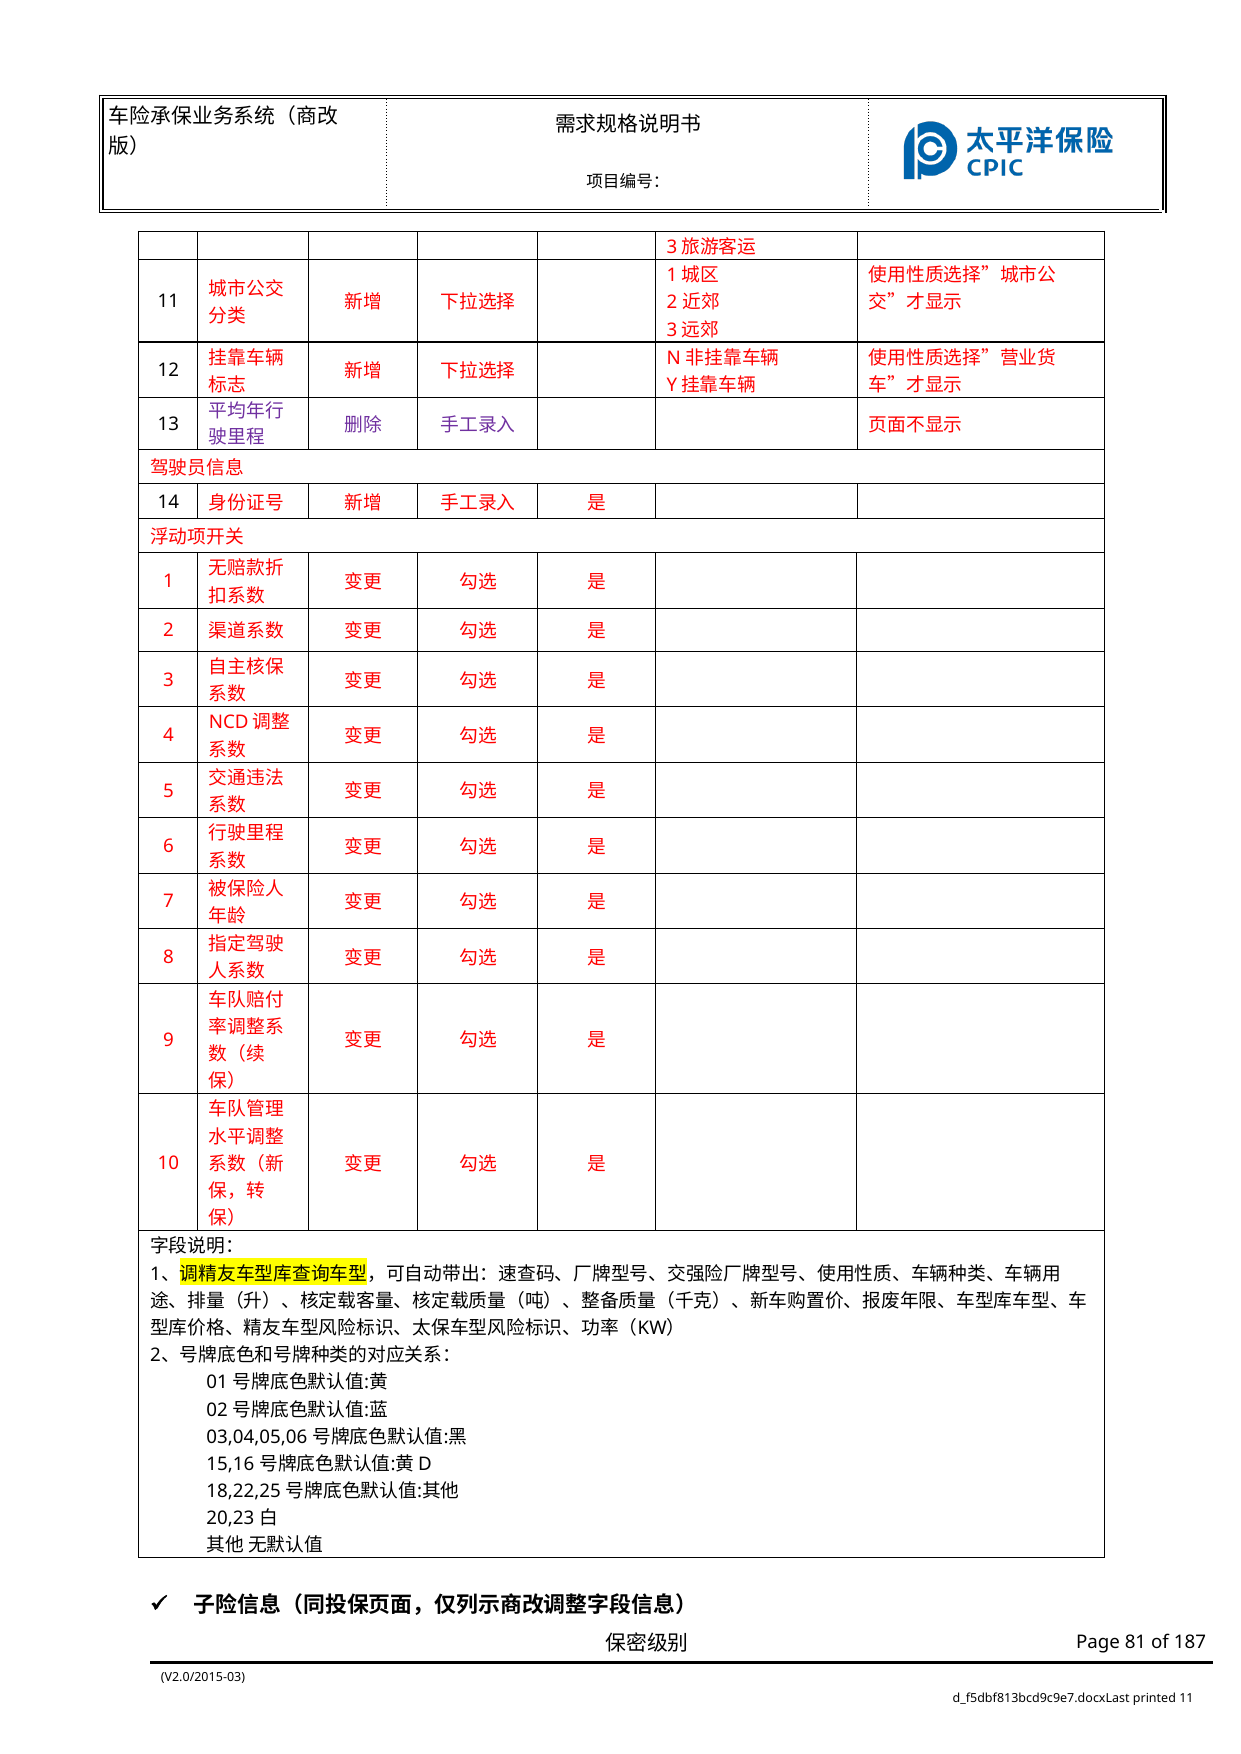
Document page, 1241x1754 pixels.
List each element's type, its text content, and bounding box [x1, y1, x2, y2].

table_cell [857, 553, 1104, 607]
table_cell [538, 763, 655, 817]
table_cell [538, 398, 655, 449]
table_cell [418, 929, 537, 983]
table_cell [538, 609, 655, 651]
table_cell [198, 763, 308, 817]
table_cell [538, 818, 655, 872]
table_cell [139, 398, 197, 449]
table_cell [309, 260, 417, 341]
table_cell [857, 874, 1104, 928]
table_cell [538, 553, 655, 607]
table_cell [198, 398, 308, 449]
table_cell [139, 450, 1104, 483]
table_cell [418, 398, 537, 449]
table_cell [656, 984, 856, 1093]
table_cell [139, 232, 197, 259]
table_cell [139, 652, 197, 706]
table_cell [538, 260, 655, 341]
picture [900, 117, 1117, 183]
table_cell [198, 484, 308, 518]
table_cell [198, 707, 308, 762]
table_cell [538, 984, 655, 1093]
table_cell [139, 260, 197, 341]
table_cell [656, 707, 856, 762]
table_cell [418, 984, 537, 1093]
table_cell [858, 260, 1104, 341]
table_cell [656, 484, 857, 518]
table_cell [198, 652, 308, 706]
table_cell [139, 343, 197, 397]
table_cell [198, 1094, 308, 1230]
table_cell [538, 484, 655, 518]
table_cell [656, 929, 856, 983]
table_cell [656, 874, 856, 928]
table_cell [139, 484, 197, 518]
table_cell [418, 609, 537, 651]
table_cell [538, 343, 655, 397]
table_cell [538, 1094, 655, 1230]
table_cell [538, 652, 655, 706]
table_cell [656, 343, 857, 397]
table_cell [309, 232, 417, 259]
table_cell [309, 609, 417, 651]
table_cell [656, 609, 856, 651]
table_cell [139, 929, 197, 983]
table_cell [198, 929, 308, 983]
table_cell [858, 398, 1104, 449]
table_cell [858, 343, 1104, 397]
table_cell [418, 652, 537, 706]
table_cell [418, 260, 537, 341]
list 子险信息（同投保页面，仅列示商改调整字段信息） [150, 1587, 1116, 1618]
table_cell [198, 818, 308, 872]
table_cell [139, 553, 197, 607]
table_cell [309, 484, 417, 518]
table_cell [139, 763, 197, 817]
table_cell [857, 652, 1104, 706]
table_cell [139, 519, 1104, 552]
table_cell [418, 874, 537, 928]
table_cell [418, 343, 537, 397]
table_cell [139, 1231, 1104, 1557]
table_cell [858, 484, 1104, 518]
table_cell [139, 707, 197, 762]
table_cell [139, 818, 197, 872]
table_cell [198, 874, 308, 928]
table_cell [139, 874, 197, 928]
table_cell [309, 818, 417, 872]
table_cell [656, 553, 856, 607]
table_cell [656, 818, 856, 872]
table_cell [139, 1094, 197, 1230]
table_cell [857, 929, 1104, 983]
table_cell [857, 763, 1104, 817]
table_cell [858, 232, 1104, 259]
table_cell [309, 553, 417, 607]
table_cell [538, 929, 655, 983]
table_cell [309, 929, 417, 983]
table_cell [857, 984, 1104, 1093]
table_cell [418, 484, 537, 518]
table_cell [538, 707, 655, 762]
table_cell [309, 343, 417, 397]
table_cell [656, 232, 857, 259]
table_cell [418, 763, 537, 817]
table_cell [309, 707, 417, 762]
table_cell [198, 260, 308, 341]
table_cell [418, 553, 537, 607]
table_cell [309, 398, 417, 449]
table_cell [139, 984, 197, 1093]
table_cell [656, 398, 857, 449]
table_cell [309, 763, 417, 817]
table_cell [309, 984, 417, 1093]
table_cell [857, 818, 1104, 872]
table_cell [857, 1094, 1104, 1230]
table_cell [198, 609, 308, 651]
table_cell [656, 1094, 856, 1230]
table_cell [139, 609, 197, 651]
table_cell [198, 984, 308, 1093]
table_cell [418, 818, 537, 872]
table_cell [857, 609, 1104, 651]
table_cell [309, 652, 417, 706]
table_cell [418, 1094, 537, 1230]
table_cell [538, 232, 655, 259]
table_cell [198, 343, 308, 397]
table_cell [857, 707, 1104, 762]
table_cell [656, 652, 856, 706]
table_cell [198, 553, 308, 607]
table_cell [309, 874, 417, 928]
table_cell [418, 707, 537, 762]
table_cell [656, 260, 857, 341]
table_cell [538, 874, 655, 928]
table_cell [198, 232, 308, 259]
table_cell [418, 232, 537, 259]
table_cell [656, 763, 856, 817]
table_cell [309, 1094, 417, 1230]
